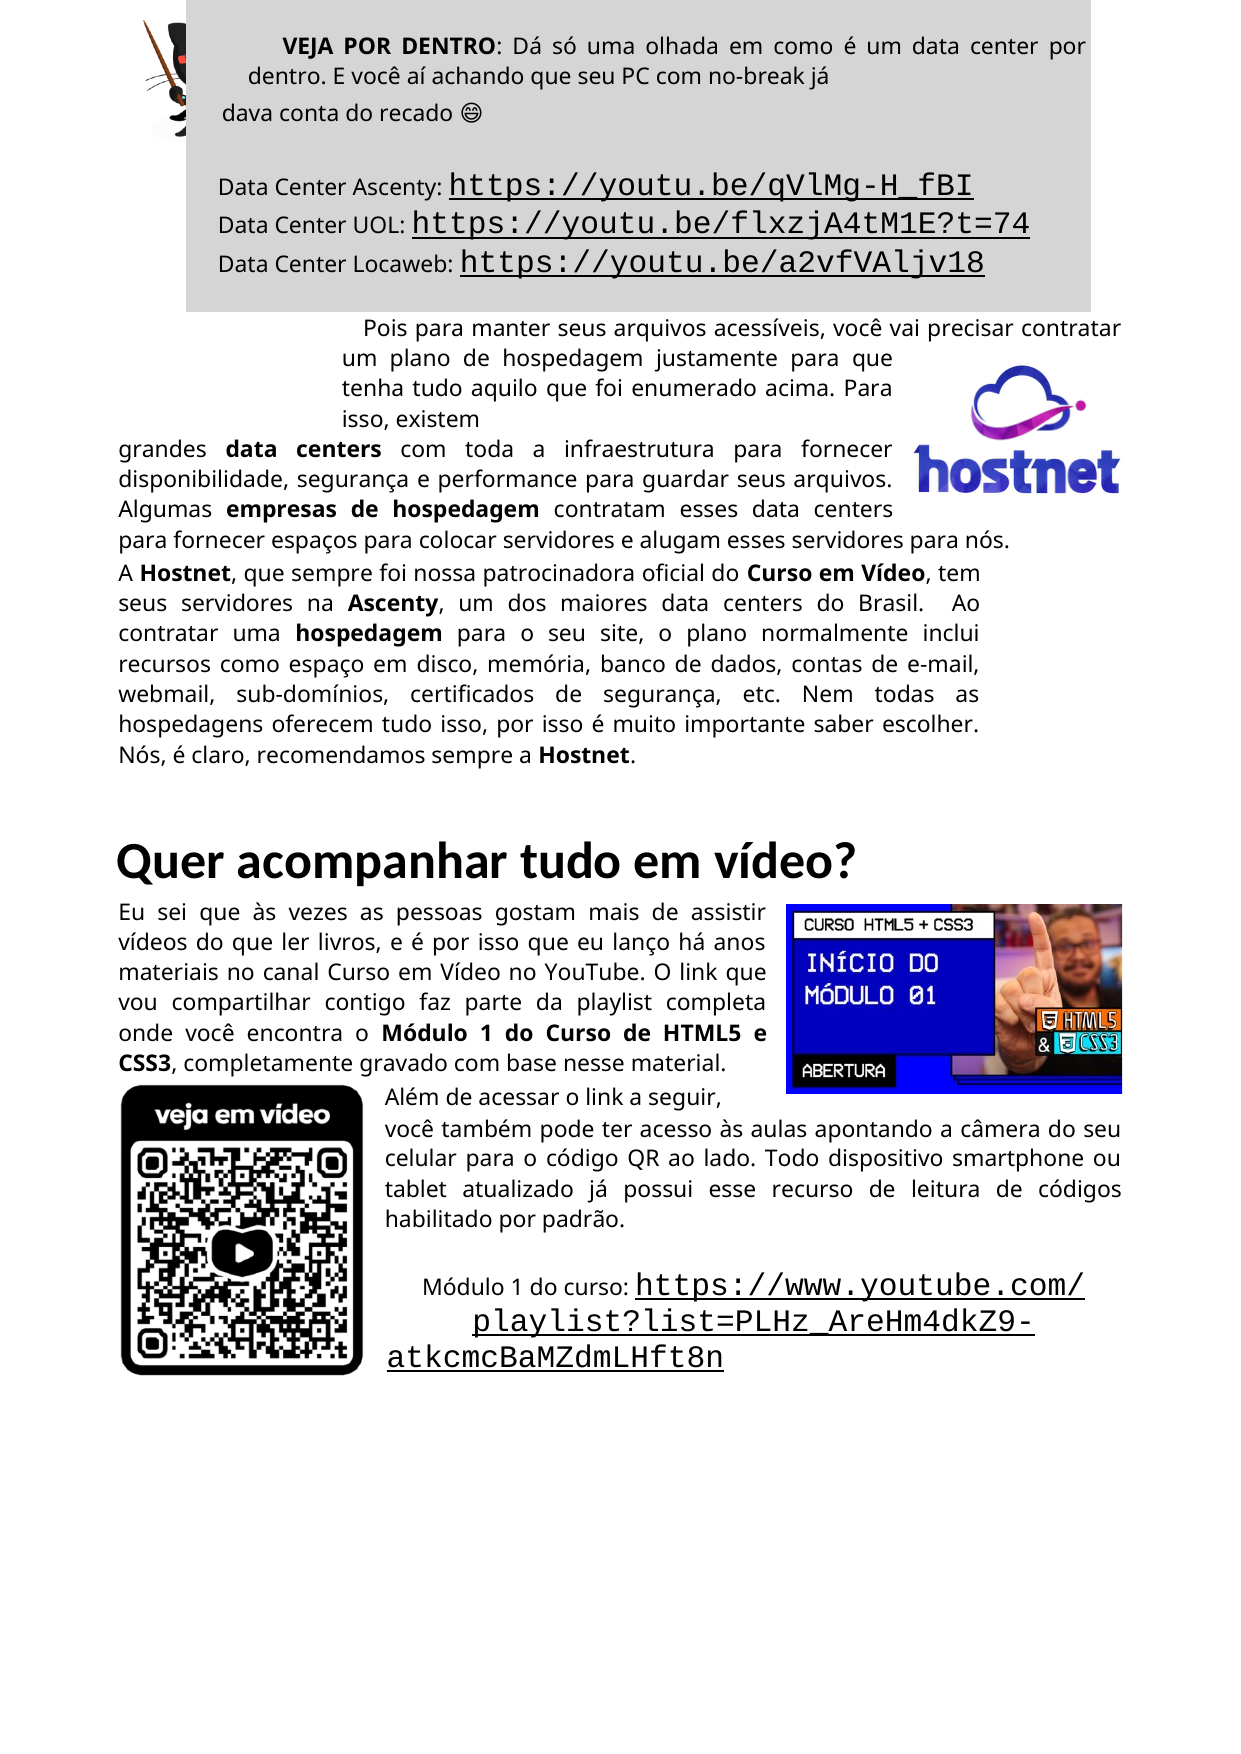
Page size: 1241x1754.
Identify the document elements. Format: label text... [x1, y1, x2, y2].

picture [912, 361, 1123, 496]
text Pois para manter seus arquivos acessíveis, você vai precisar contratar um plano de hospedagem justamente para que tenha tudo aquilo que foi enumerado acima. Para isso, existem [342, 117, 1122, 434]
picture [141, 0, 186, 153]
text A Hostnet, que sempre foi nossa patrocinadora oficial do Curso em Vídeo, tem seus servidores na Ascenty, um dos maiores data centers do Brasil. Ao contratar uma hospedagem para o seu site, o plano normalmente inclui recursos como espaço em disco, memória, banco de dados, contas de e-mail, webmail, sub-domínios, certificados de segurança, etc. Nem todas as hospedagens oferecem tudo isso, por isso é muito importante saber escolher. Nós, é claro, recomendamos sempre a Hostnet. [118, 558, 981, 770]
picture [118, 1082, 366, 1378]
text grandes data centers com toda a infraestrutura para fornecer disponibilidade, segurança e performance para guardar seus arquivos. Algumas empresas de hospedagem contratam esses data centers para fornecer espaços para colocar servidores e alugam esses servidores para nós. [118, 434, 1122, 555]
text você também pode ter acesso às aulas apontando a câmera do seu celular para o código QR ao lado. Todo dispositivo smartphone ou tablet atualizado já possui esse recurso de leitura de códigos habilitado por padrão. [366, 1113, 1122, 1234]
text Além de acessar o link a seguir, [118, 1081, 1122, 1111]
text Quer acompanhar tudo em vídeo? [117, 828, 1122, 891]
table_header VEJA POR DENTRO: Dá só uma olhada em como é um data center por dentro. E você aí achando que seu PC com no-break já dava conta do recado 😄 Data Center Ascenty: https://youtu.be/qVlMg-H_fBI Data Center UOL: https://youtu.be/flxzjA4tM1E?t=74 Data Center Locaweb: https://youtu.be/a2vfVAljv18 [186, 0, 1091, 312]
picture [786, 904, 1123, 1094]
text atkcmcBaMZdmLHft8n [386, 1341, 1122, 1376]
text Módulo 1 do curso: https://www.youtube.com/ playlist?list=PLHz_AreHm4dkZ9- [366, 1269, 1122, 1340]
